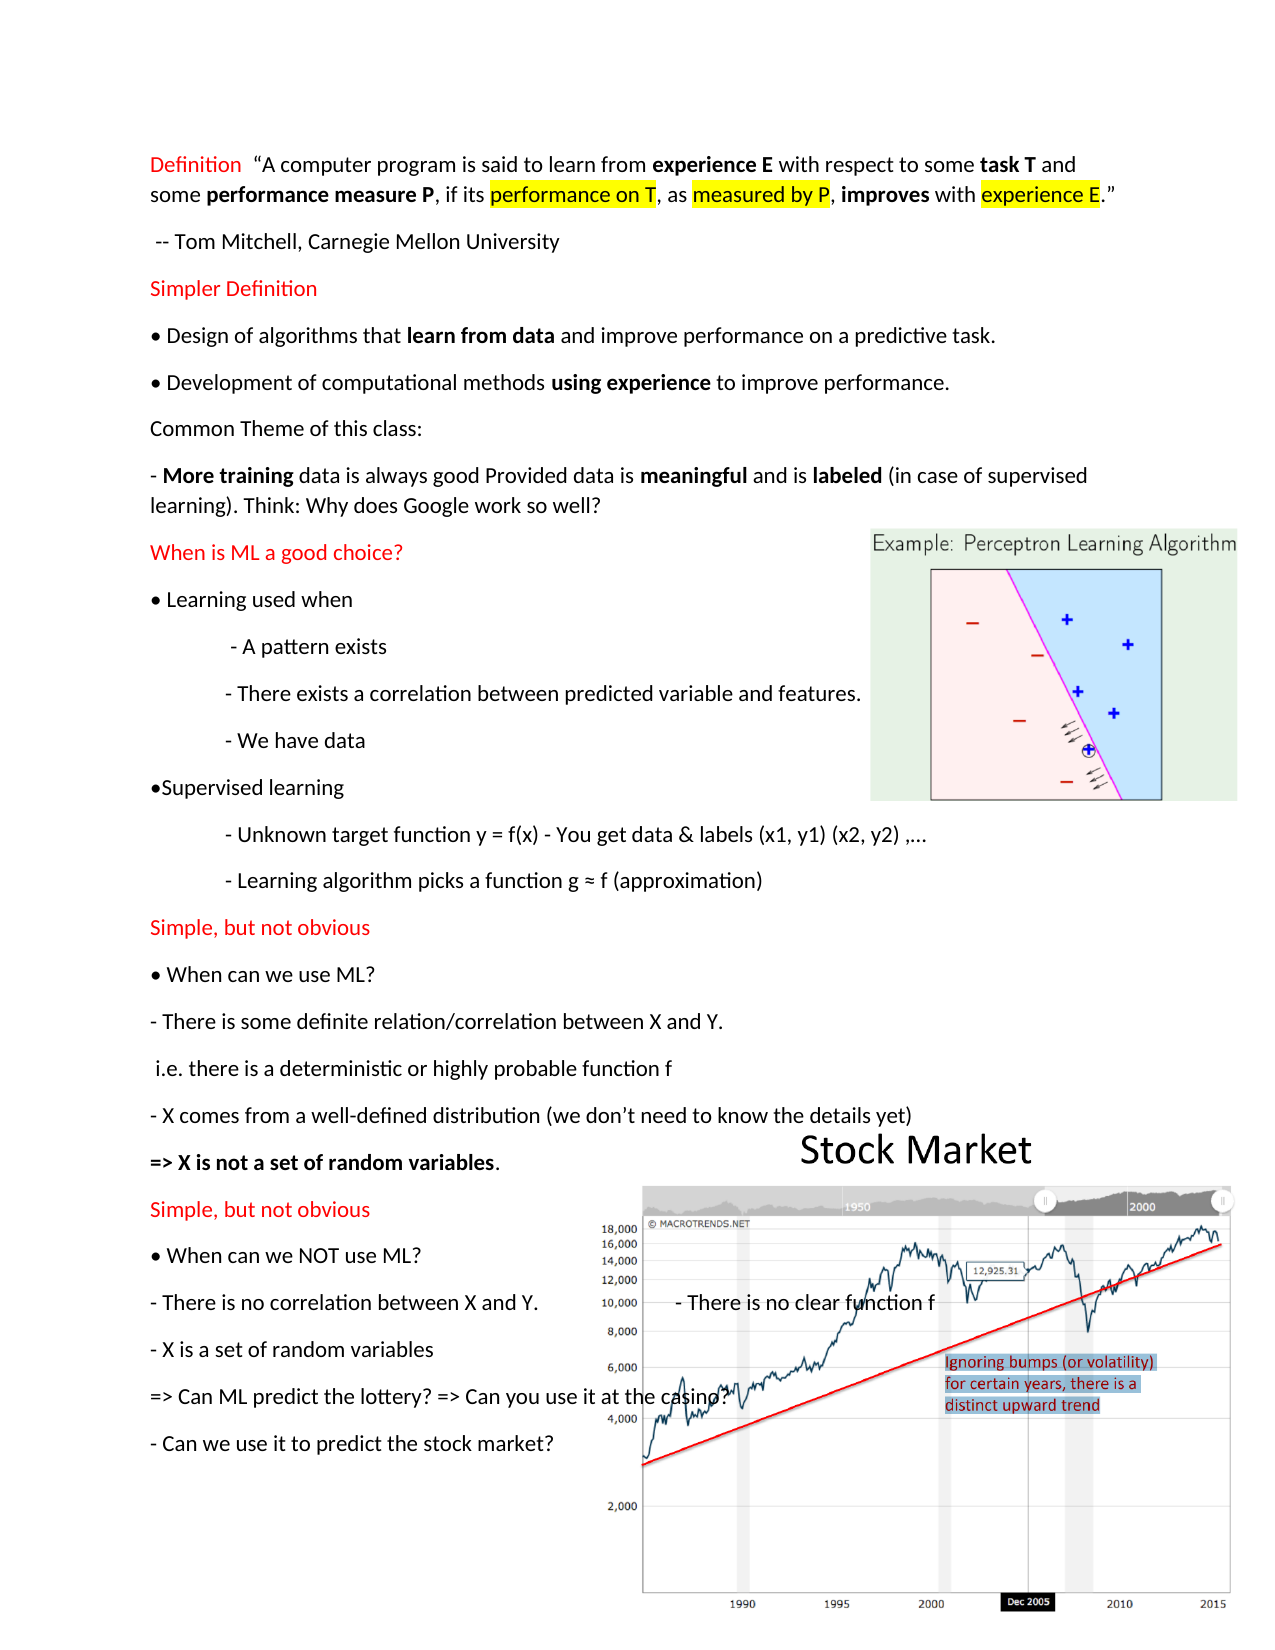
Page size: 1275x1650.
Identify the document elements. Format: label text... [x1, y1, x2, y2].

text - Can we use it to predict the stock market? [150, 1429, 1125, 1457]
text - A pattern exists [150, 632, 869, 660]
text Simple, but not obvious [150, 1195, 1125, 1223]
text Common Theme of this class: [150, 414, 1125, 443]
text Simpler Definition [150, 274, 1125, 302]
text When is ML a good choice? [150, 538, 869, 567]
text - There exists a correlation between predicted variable and features. [150, 679, 869, 707]
text Definition “A computer program is said to learn from experience E with respect to some task T and some performance measure P, if its performance on T, as measured by P, improves with experience E.” [150, 150, 1125, 208]
text • Learning used when [150, 585, 869, 613]
text - More training data is always good Provided data is meaningful and is labeled (in case of supervised learning). Think: Why does Google work so well? [150, 461, 1125, 520]
text - We have data [150, 726, 869, 754]
text - X comes from a well-defined distribution (we don’t need to know the details yet) [150, 1101, 1125, 1129]
picture [869, 527, 1238, 801]
text => X is not a set of random variables. [150, 1148, 1125, 1176]
text • Development of computational methods using experience to improve performance. [150, 368, 1125, 396]
text - There is no correlation between X and Y. - There is no clear function f [150, 1288, 1125, 1317]
text - There is some definite relation/correlation between X and Y. [150, 1007, 1125, 1035]
text i.e. there is a deterministic or highly probable function f [150, 1054, 1125, 1082]
text -- Tom Mitchell, Carnegie Mellon University [150, 227, 1125, 255]
text => Can ML predict the lottery? => Can you use it at the casino? [150, 1382, 1125, 1410]
text •Supervised learning [150, 773, 869, 801]
text - X is a set of random variables [150, 1335, 1125, 1363]
text • When can we NOT use ML? [150, 1242, 1125, 1270]
text • Design of algorithms that learn from data and improve performance on a predictive task. [150, 321, 1125, 349]
text • When can we use ML? [150, 960, 1125, 988]
picture [588, 1130, 1243, 1616]
text - Unknown target function y = f(x) - You get data & labels (x1, y1) (x2, y2) ,… [150, 820, 1125, 848]
text - Learning algorithm picks a function g ≈ f (approximation) [150, 867, 1125, 895]
text Simple, but not obvious [150, 913, 1125, 942]
